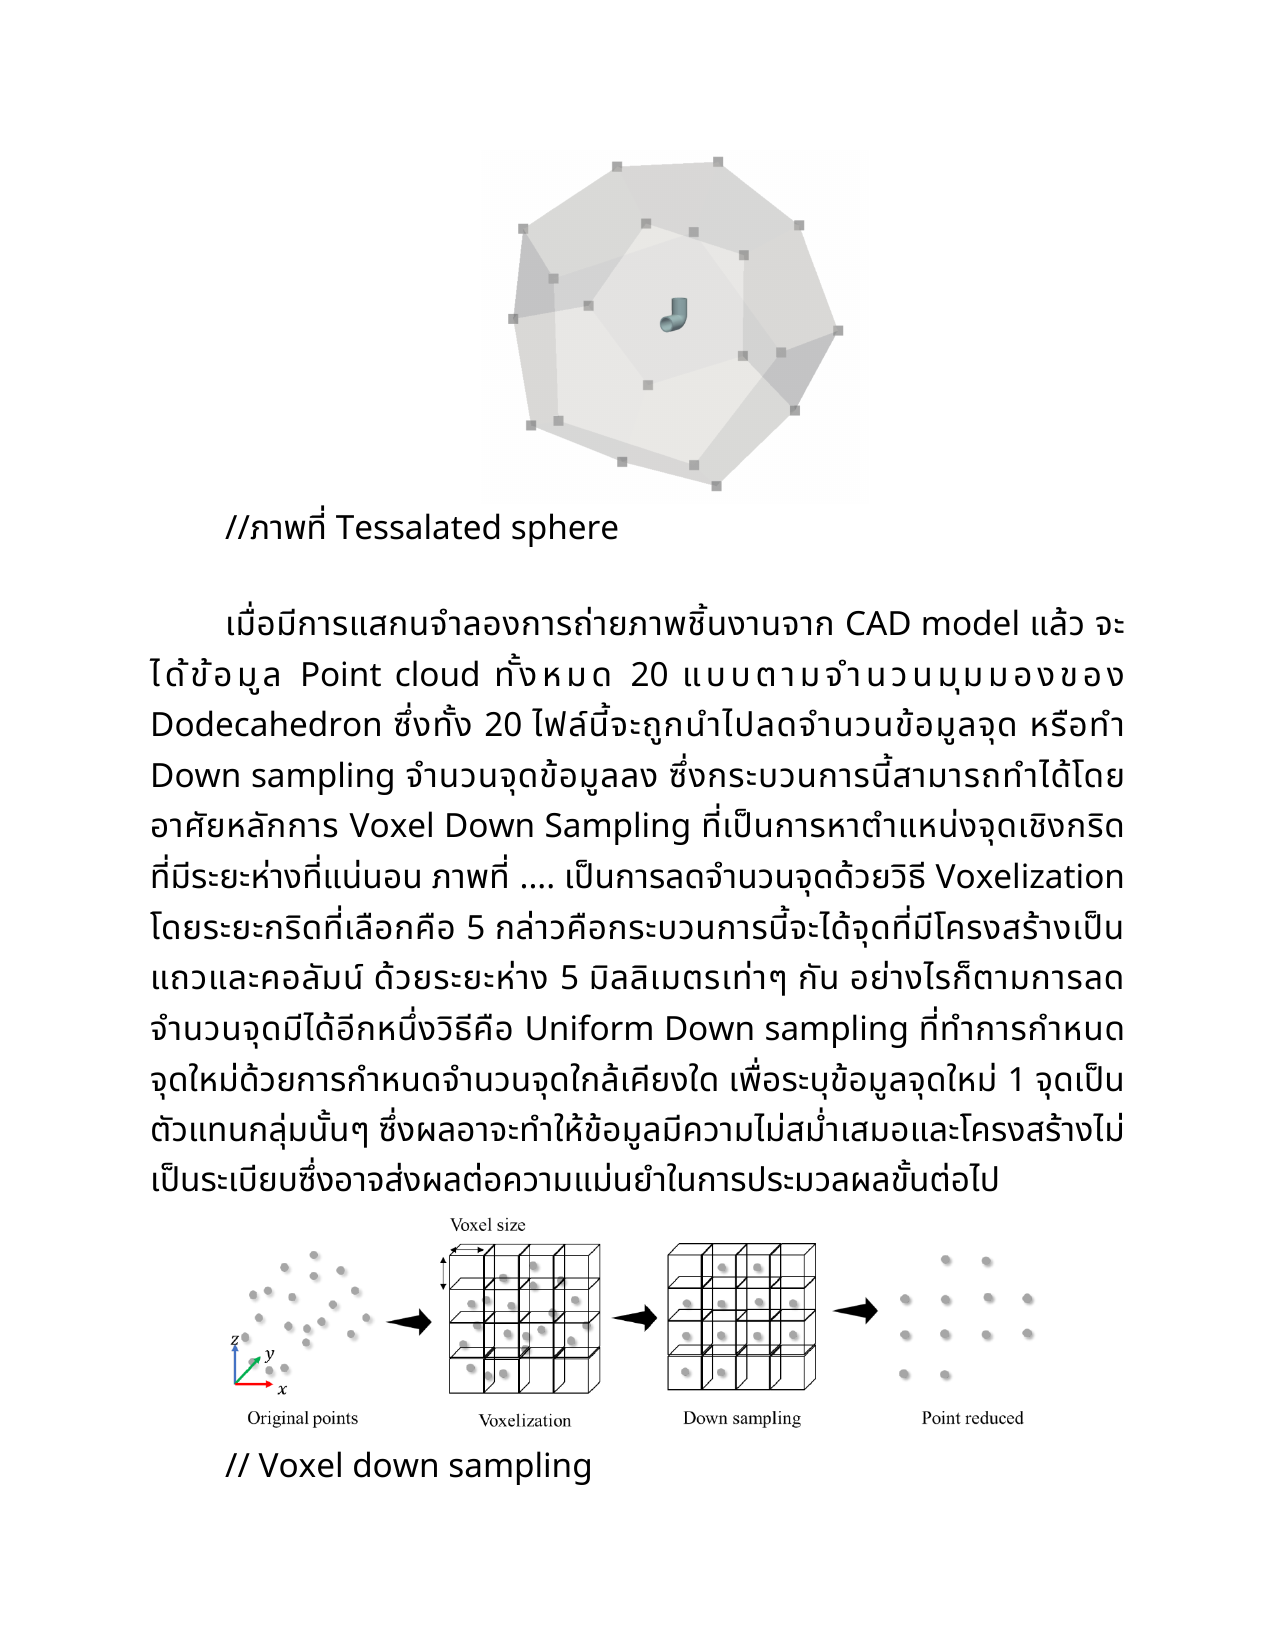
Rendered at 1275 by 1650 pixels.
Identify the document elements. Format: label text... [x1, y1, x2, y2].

picture [210, 1206, 1065, 1442]
text //ภาพที่ Tessalated sphere [150, 504, 1125, 554]
text เมื่อมีการแสกนจำลองการถ่ายภาพชิ้นงานจาก CAD model แล้ว จะได้ข้อมูล Point cloud ทั้งหมด 20 แบบตามจำนวนมุมมองของ Dodecahedron ซึ่งทั้ง 20 ไฟล์นี้จะถูกนำไปลดจำนวนข้อมูลจุด หรือทำ Down sampling จำนวนจุดข้อมูลลง ซึ่งกระบวนการนี้สามารถทำได้โดยอาศัยหลักการ Voxel Down Sampling ที่เป็นการหาตำแหน่งจุดเชิงกริด ที่มีระยะห่างที่แน่นอน ภาพที่ .... เป็นการลดจำนวนจุดด้วยวิธี Voxelization โดยระยะกริดที่เลือกคือ 5 กล่าวคือกระบวนการนี้จะได้จุดที่มีโครงสร้างเป็นแถวและคอลัมน์ ด้วยระยะห่าง 5 มิลลิเมตรเท่าๆ กัน อย่างไรก็ตามการลดจำนวนจุดมีได้อีกหนึ่งวิธีคือ Uniform Down sampling ที่ทำการกำหนดจุดใหม่ด้วยการกำหนดจำนวนจุดใกล้เคียงใด เพื่อระบุข้อมูลจุดใหม่ 1 จุดเป็นตัวแทนกลุ่มนั้นๆ ซึ่งผลอาจะทำให้ข้อมูลมีความไม่สม่ำเสมอและโครงสร้างไม่เป็นระเบียบซึ่งอาจส่งผลต่อความแม่นยำในการประมวลผลขั้นต่อไป [150, 600, 1125, 1207]
picture [481, 150, 869, 504]
text // Voxel down sampling [150, 1442, 1125, 1487]
